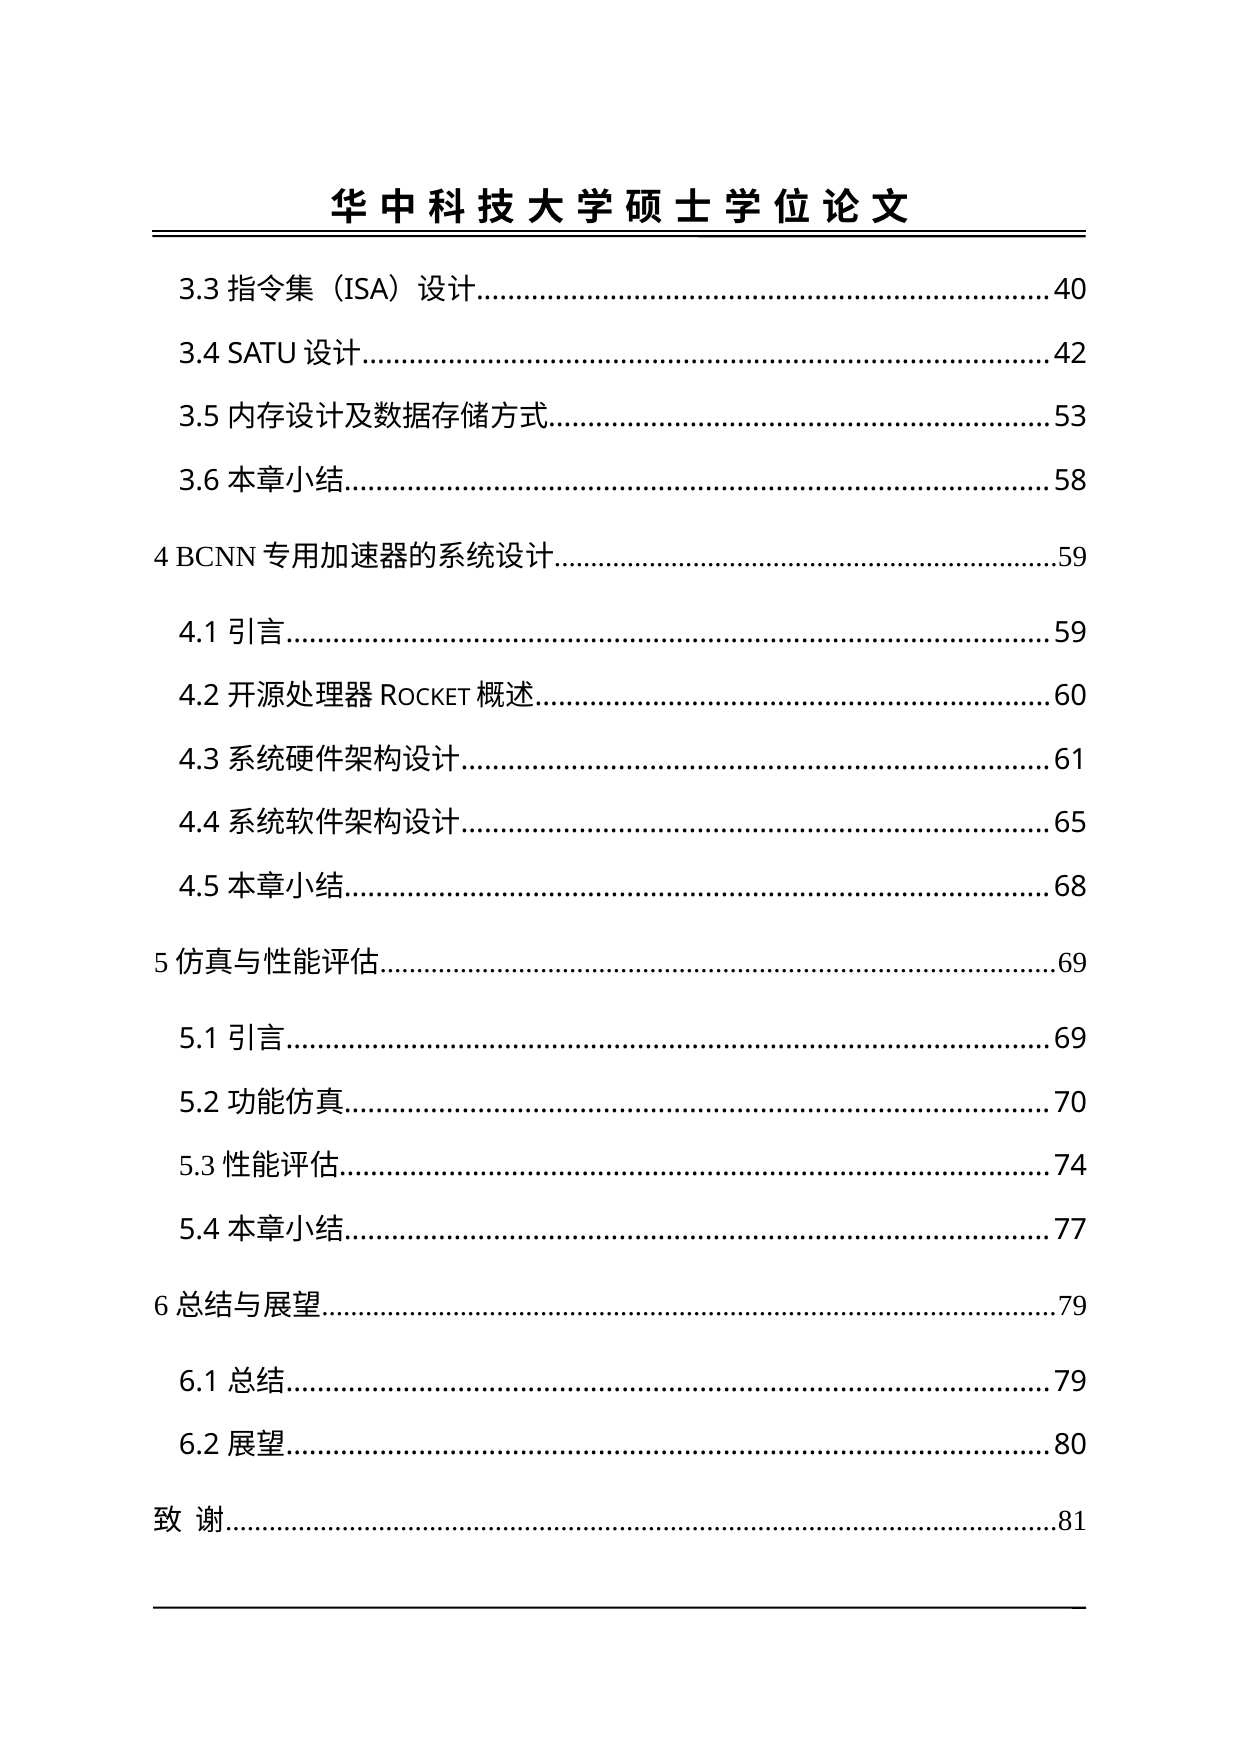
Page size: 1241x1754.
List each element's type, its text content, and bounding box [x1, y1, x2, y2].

text 5.3 性能评估 74 [178, 1142, 1087, 1184]
text 4.5 本章小结 68 [178, 863, 1087, 905]
text 6.2 展望 80 [178, 1421, 1087, 1463]
text 3.3 指令集（ISA）设计 40 [178, 266, 1087, 308]
text 6.1 总结 79 [178, 1357, 1087, 1399]
text 3.6 本章小结 58 [178, 456, 1087, 499]
text 4.2 开源处理器Rocket概述 60 [178, 672, 1087, 714]
text 3.4 SATU设计 42 [178, 329, 1087, 372]
text 5.1 引言 69 [178, 1014, 1087, 1057]
text 4 BCNN专用加速器的系统设计 59 [153, 532, 1087, 575]
text 3.5 内存设计及数据存储方式 53 [178, 393, 1087, 435]
text 5.4 本章小结 77 [178, 1205, 1087, 1248]
text 6 总结与展望 79 [153, 1281, 1087, 1323]
text 4.3 系统硬件架构设计 61 [178, 736, 1087, 778]
text 5.2 功能仿真 70 [178, 1078, 1087, 1121]
text 致 谢 81 [153, 1497, 1087, 1539]
text 5 仿真与性能评估 69 [153, 939, 1087, 981]
text 4.1 引言 59 [178, 608, 1087, 651]
text 4.4 系统软件架构设计 65 [178, 799, 1087, 841]
